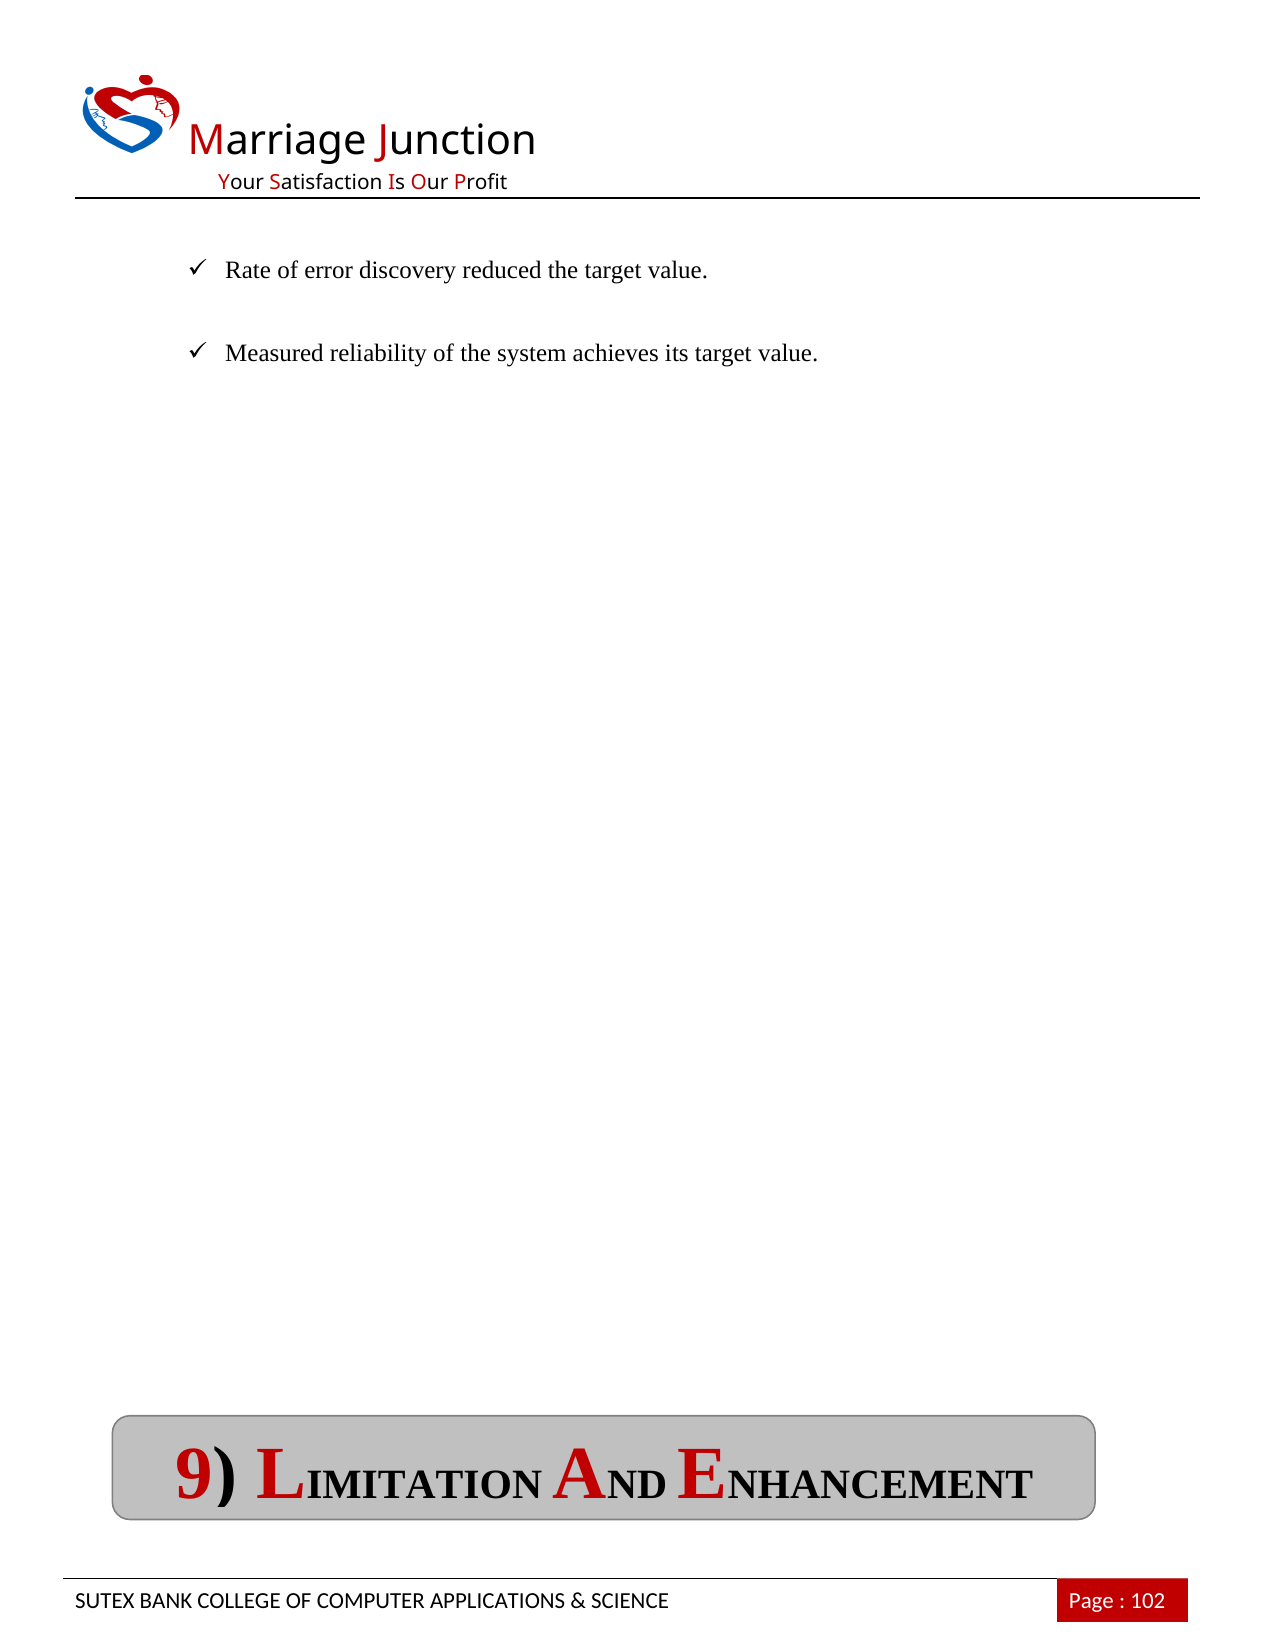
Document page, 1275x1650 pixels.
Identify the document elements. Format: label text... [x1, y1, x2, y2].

picture [75, 75, 188, 155]
list Rate of error discovery reduced the target value. [187, 255, 1200, 284]
list Measured reliability of the system achieves its target value. [187, 338, 1200, 366]
